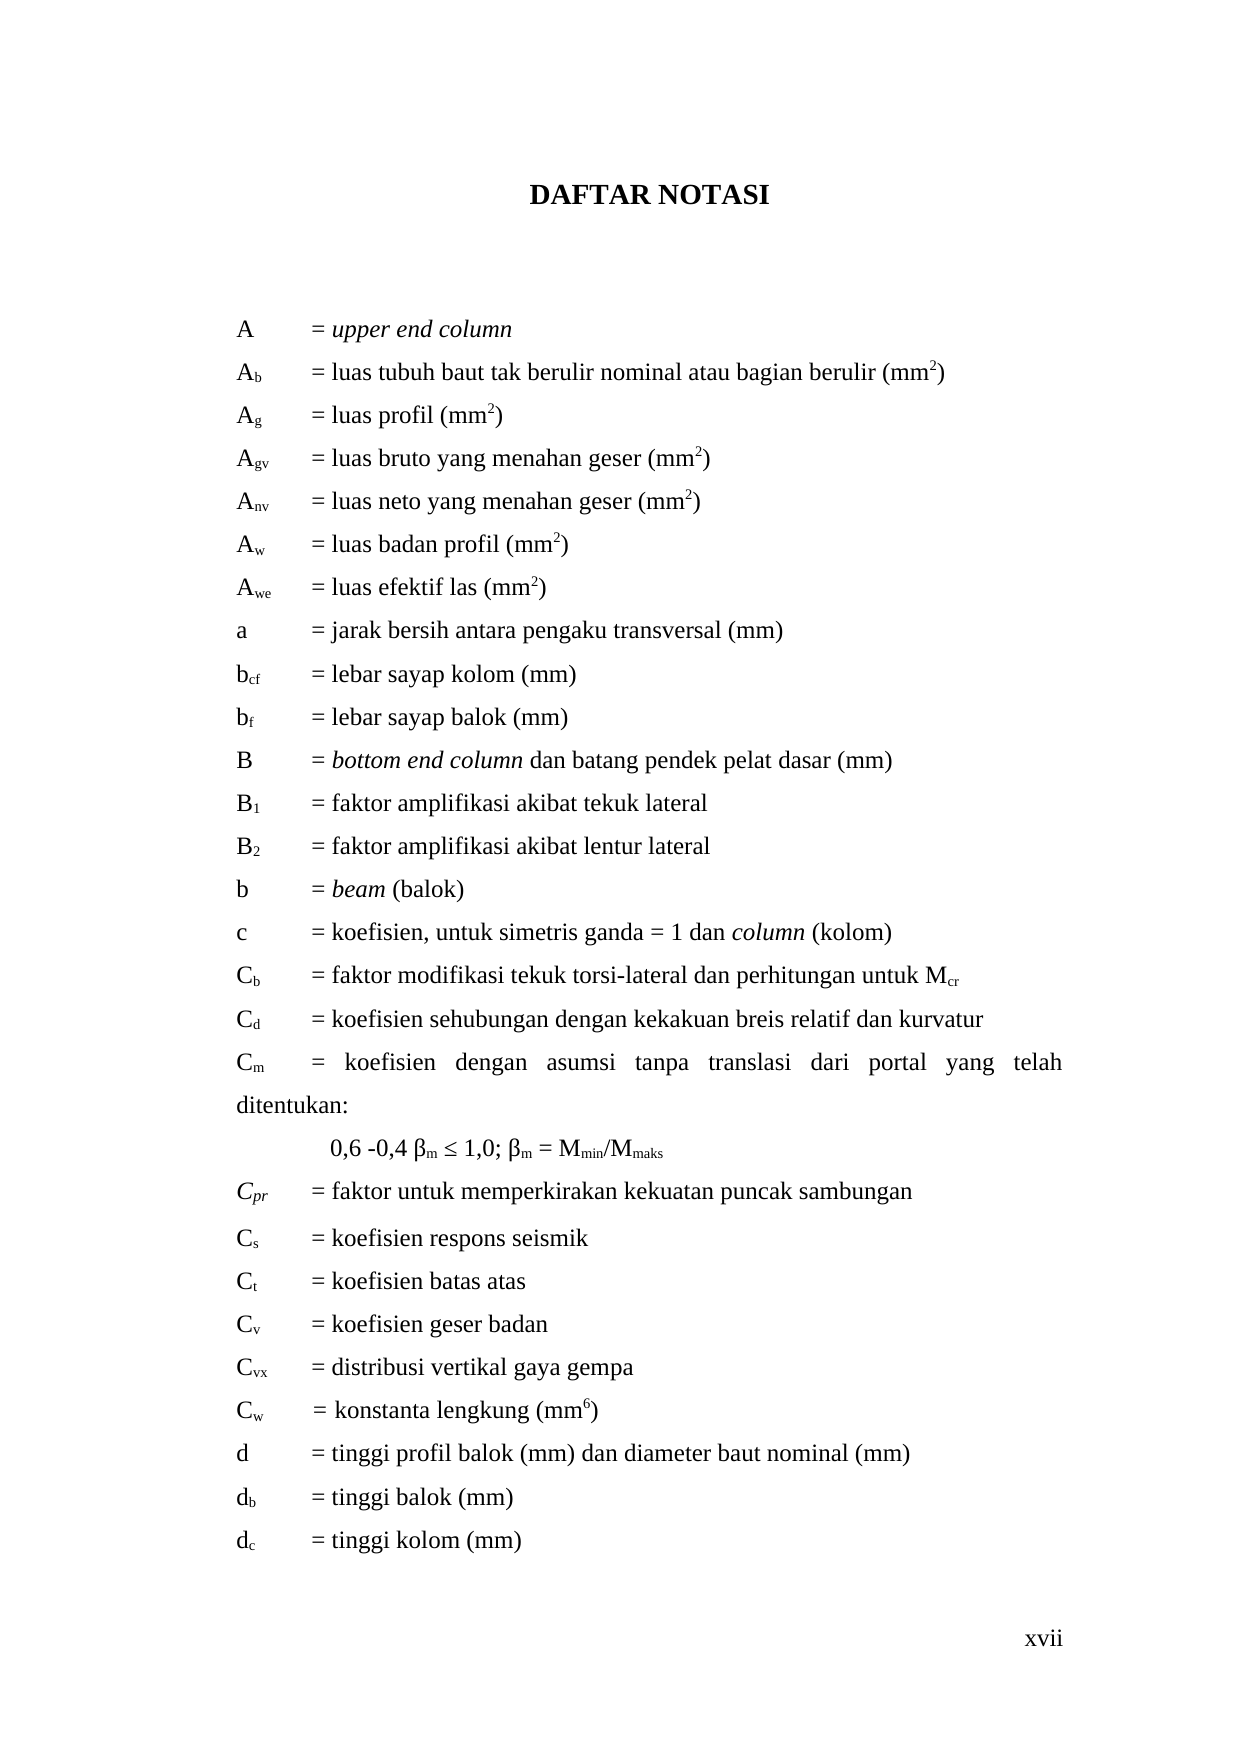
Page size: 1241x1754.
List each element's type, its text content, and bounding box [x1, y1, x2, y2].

text c = koefisien, untuk simetris ganda = 1 dan column (kolom) [236, 917, 1063, 946]
text bcf = lebar sayap kolom (mm) [236, 659, 1063, 687]
text Ct = koefisien batas atas [236, 1266, 1063, 1295]
text a = jarak bersih antara pengaku transversal (mm) [236, 616, 1063, 644]
text Cpr = faktor untuk memperkirakan kekuatan puncak sambungan [236, 1176, 1063, 1207]
text Cs = koefisien respons seismik [236, 1223, 1063, 1252]
text Cvx = distribusi vertikal gaya gempa [236, 1352, 1063, 1381]
text Aw = luas badan profil (mm2) [236, 529, 1063, 558]
text DAFTAR NOTASI [236, 177, 1063, 211]
text B = bottom end column dan batang pendek pelat dasar (mm) [236, 745, 1063, 774]
text Agv = luas bruto yang menahan geser (mm2) [236, 443, 1063, 472]
text A = upper end column [236, 314, 1063, 342]
text Cd = koefisien sehubungan dengan kekakuan breis relatif dan kurvatur [236, 1004, 1063, 1032]
text Cw = konstanta lengkung (mm6) [236, 1395, 1063, 1424]
text d = tinggi profil balok (mm) dan diameter baut nominal (mm) [236, 1438, 1063, 1467]
text Anv = luas neto yang menahan geser (mm2) [236, 486, 1063, 515]
text 0,6 -0,4 βm ≤ 1,0; βm = Mmin/Mmaks [311, 1133, 1063, 1162]
text B1 = faktor amplifikasi akibat tekuk lateral [236, 788, 1063, 817]
text Cv = koefisien geser badan [236, 1309, 1063, 1338]
text Cm = koefisien dengan asumsi tanpa translasi dari portal yang telah ditentukan: [236, 1047, 1063, 1119]
text Ag = luas profil (mm2) [236, 400, 1063, 429]
text B2 = faktor amplifikasi akibat lentur lateral [236, 831, 1063, 860]
text Awe = luas efektif las (mm2) [236, 572, 1063, 601]
text bf = lebar sayap balok (mm) [236, 702, 1063, 731]
text db = tinggi balok (mm) [236, 1482, 1063, 1510]
text Cb = faktor modifikasi tekuk torsi-lateral dan perhitungan untuk Mcr [236, 961, 1063, 989]
text Ab = luas tubuh baut tak berulir nominal atau bagian berulir (mm2) [236, 357, 1063, 386]
text b = beam (balok) [236, 874, 1063, 903]
text dc = tinggi kolom (mm) [236, 1525, 1063, 1553]
